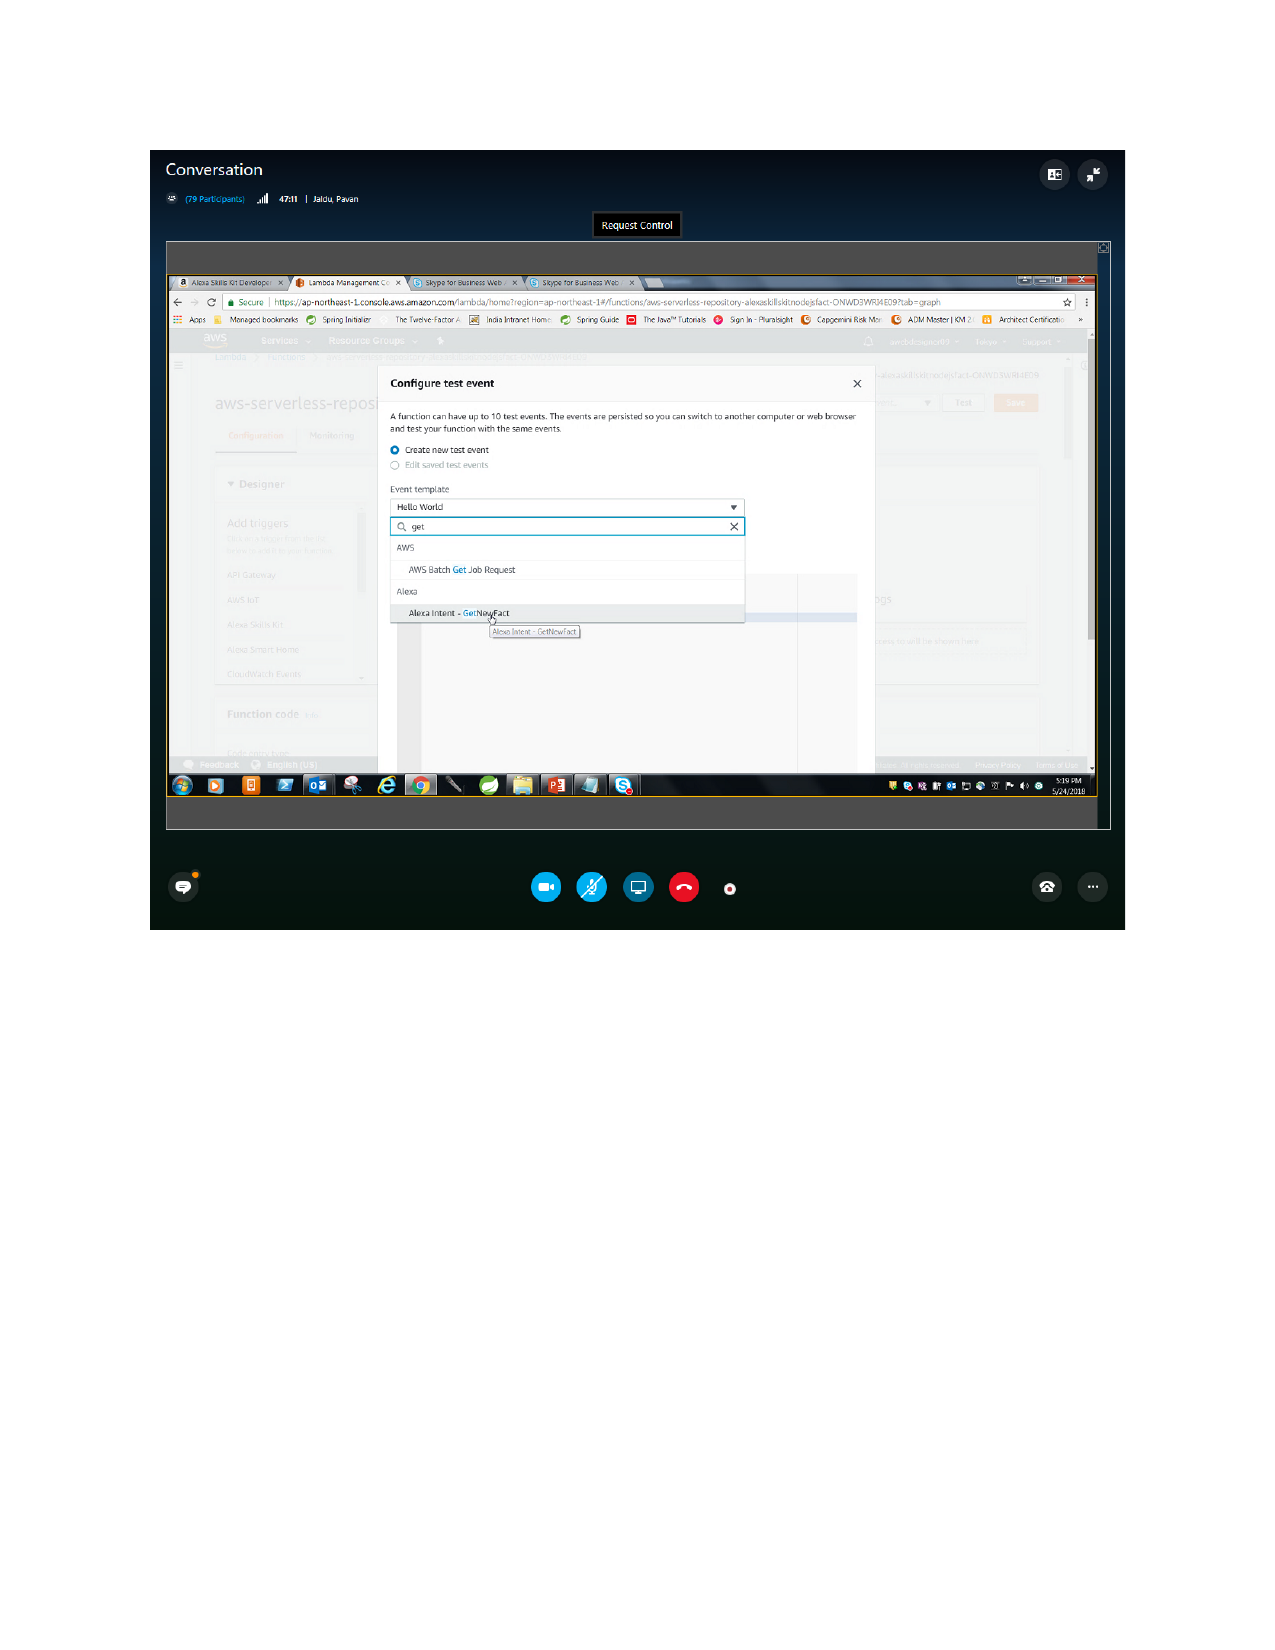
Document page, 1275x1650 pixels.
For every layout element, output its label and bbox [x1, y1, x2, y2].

picture [150, 150, 1125, 930]
